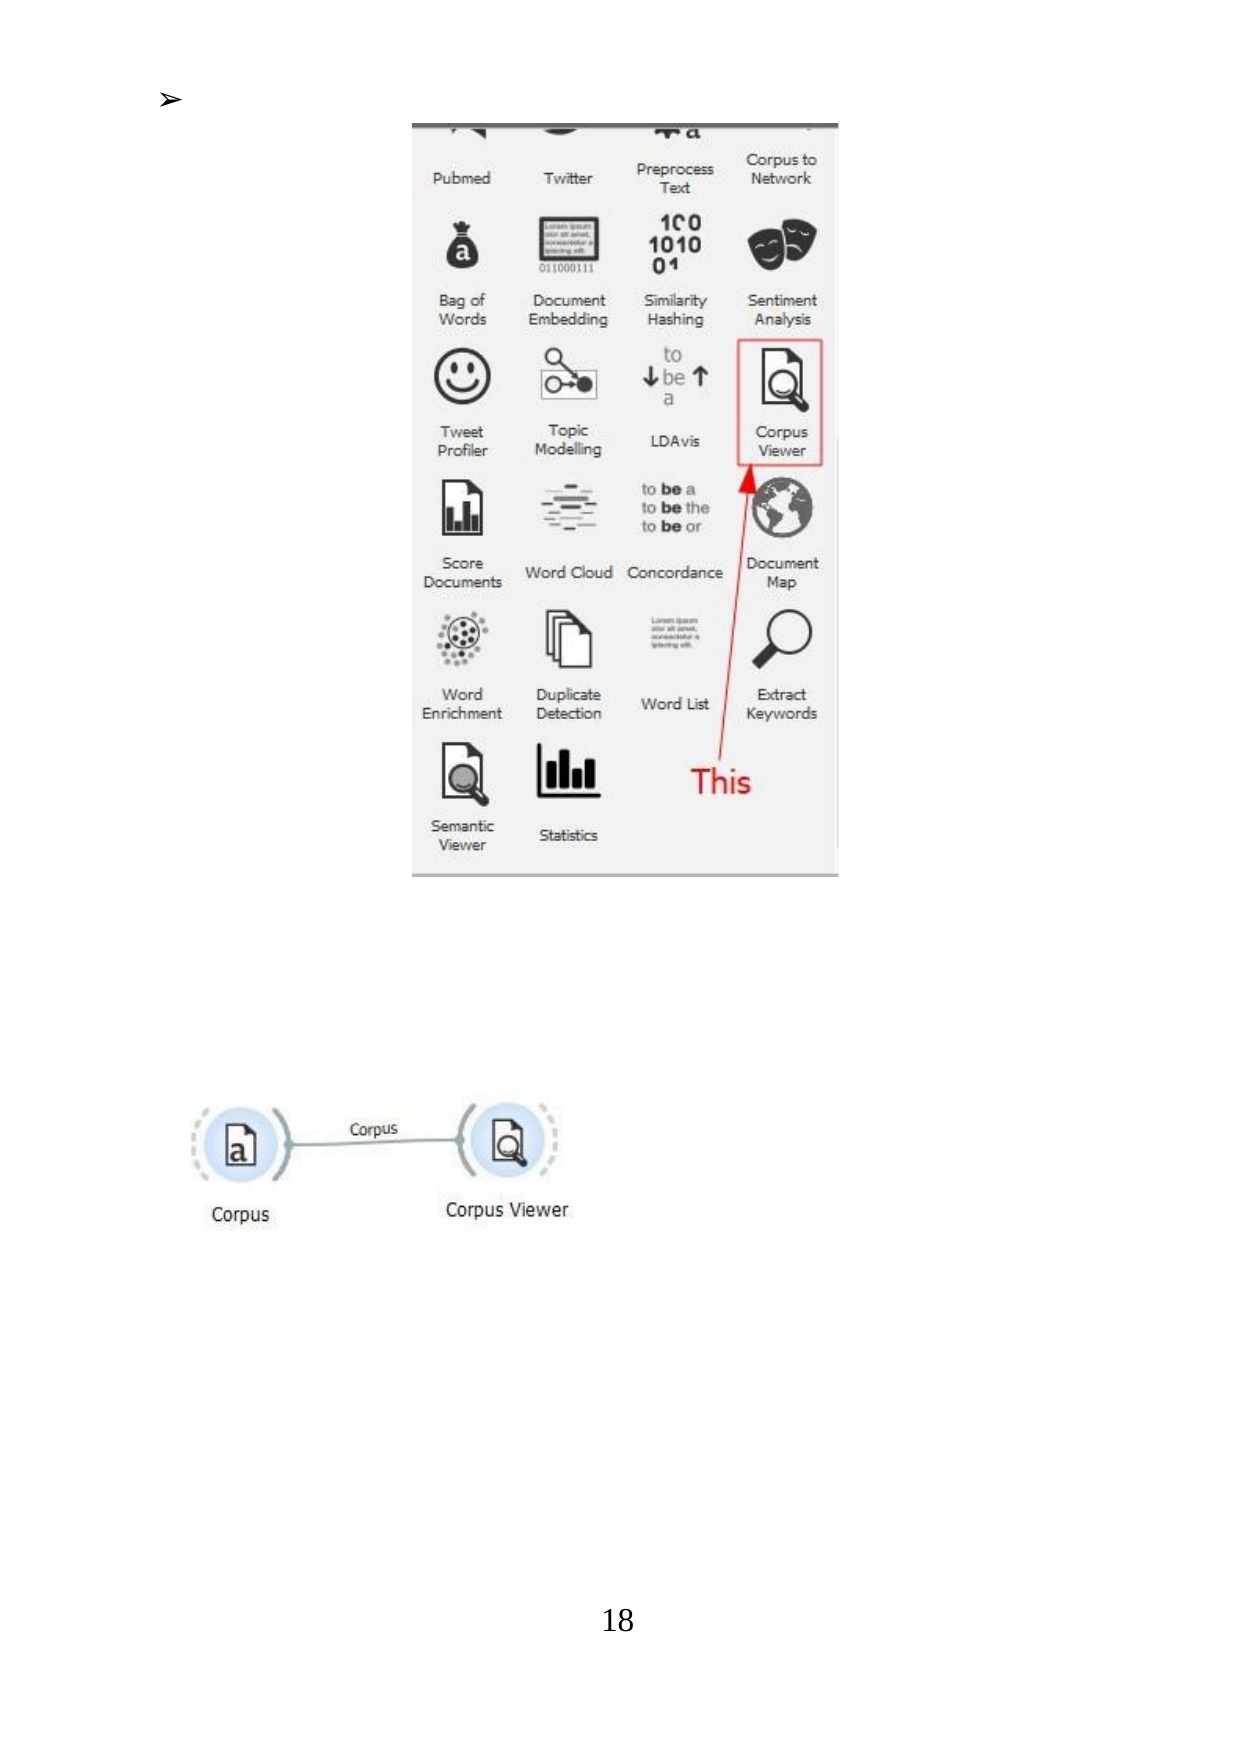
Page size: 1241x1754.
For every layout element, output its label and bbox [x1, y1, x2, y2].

picture [190, 1082, 587, 1234]
picture [411, 123, 839, 877]
